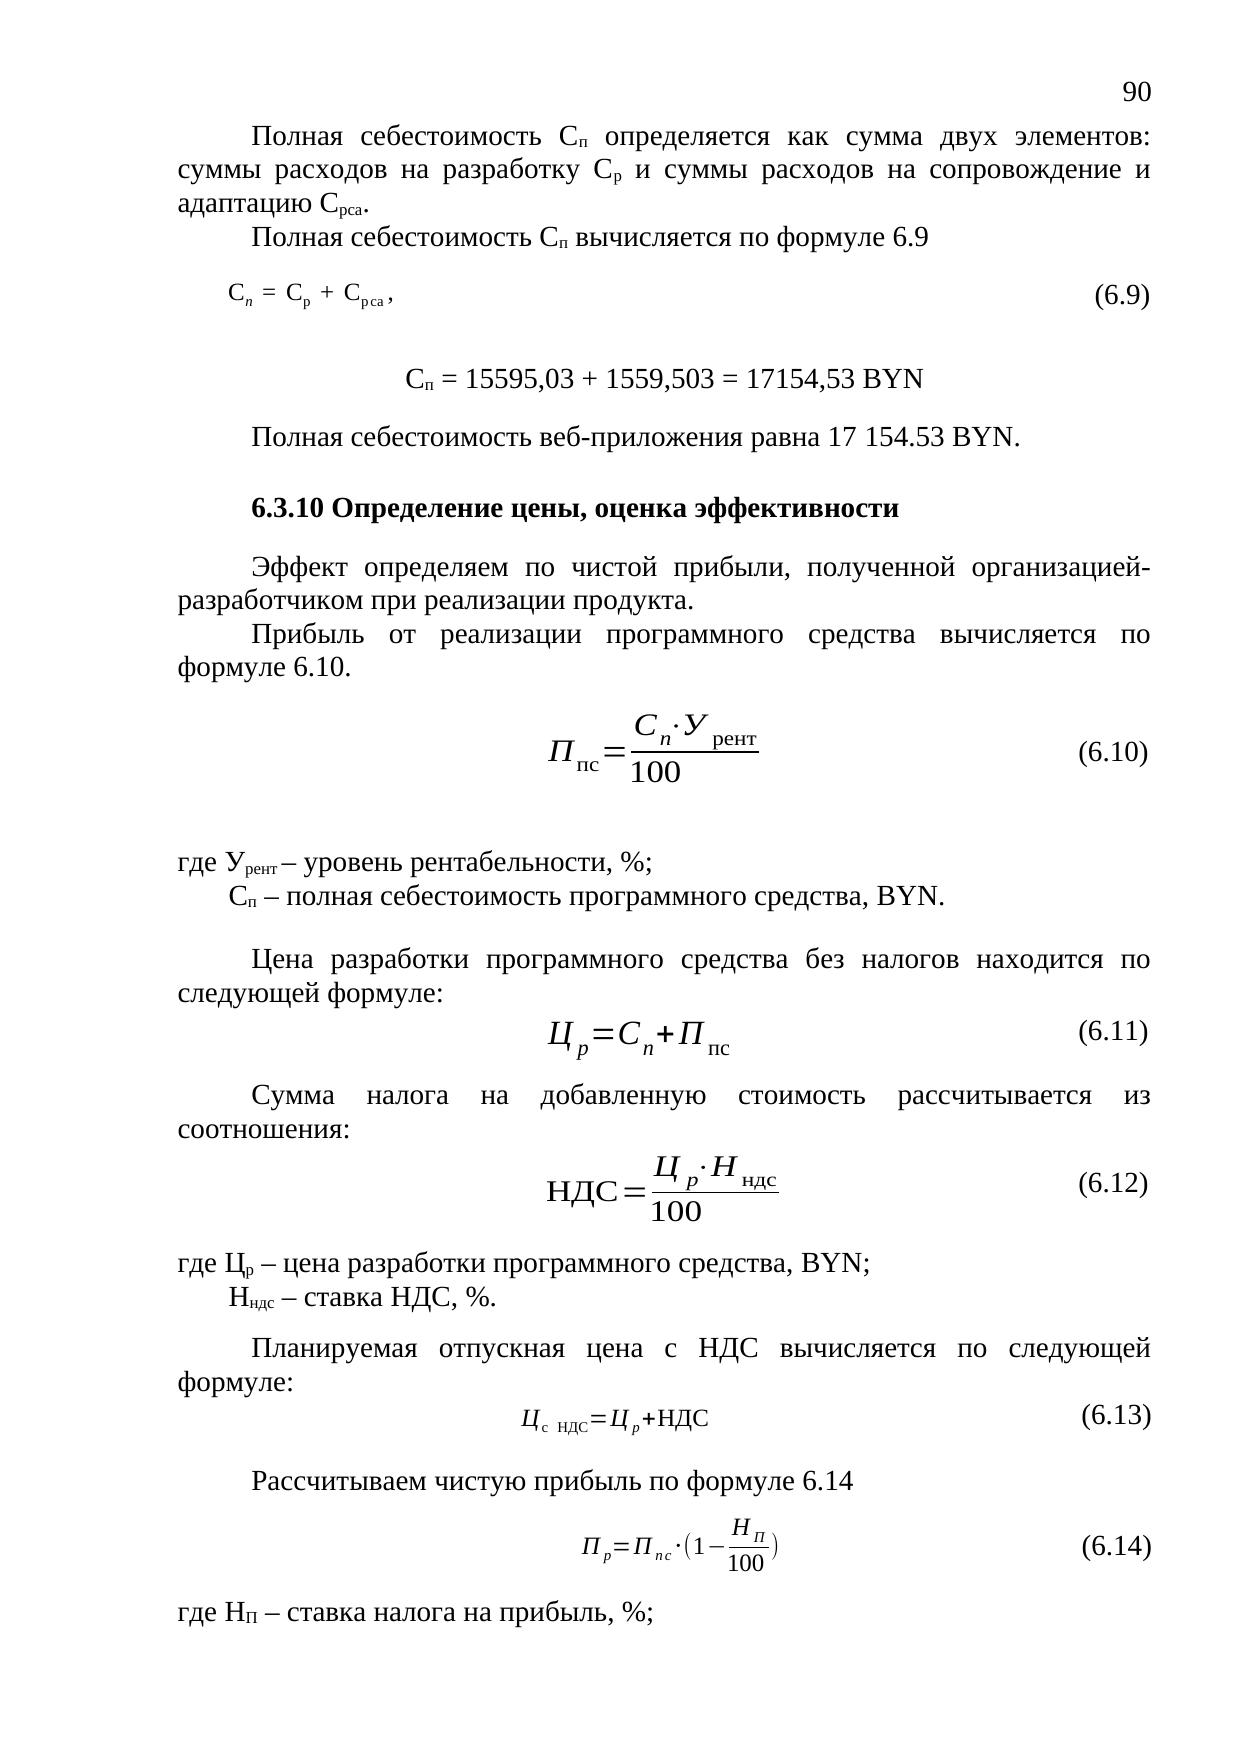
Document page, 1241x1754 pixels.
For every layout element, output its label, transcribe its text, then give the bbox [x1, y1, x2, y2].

text Полная себестоимость Сп определяется как сумма двух элементов: суммы расходов на разработку Ср и суммы расходов на сопровождение и адаптацию Срса. [177, 118, 1152, 219]
text Полная себестоимость Сп вычисляется по формуле 6.9 [177, 219, 1152, 252]
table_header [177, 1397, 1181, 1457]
text Сумма налога на добавленную стоимость рассчитывается из соотношения: [177, 1077, 1152, 1144]
text Планируемая отпускная цена с НДС вычисляется по следующей формуле: [177, 1330, 1152, 1397]
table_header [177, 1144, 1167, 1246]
text Прибыль от реализации программного средства вычисляется по формуле 6.10. [177, 616, 1152, 683]
text Рассчитываем чистую прибыль по формуле 6.14 [177, 1463, 1152, 1496]
text Сп – полная себестоимость программного средства, BYN. [177, 878, 1152, 911]
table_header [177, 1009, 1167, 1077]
text Полная себестоимость веб-приложения равна 17 154.53 BYN. [177, 419, 1152, 453]
text где НП – ставка налога на прибыль, %; [177, 1594, 1152, 1628]
text 6.3.10 Определение цены, оценка эффективности [177, 490, 1152, 524]
text Сп = 15595,03 + 1559,503 = 17154,53 BYN [177, 361, 1152, 394]
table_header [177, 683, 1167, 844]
text где Урент – уровень рентабельности, %; [177, 844, 1152, 878]
text Цена разработки программного средства без налогов находится по следующей формуле: [177, 941, 1152, 1008]
text Эффект определяем по чистой прибыли, полученной организацией-разработчиком при реализации продукта. [177, 549, 1152, 616]
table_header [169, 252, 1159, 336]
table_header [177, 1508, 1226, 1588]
text где Цр – цена разработки программного средства, BYN; [177, 1246, 1152, 1279]
text Нндс – ставка НДС, %. [177, 1279, 1152, 1313]
